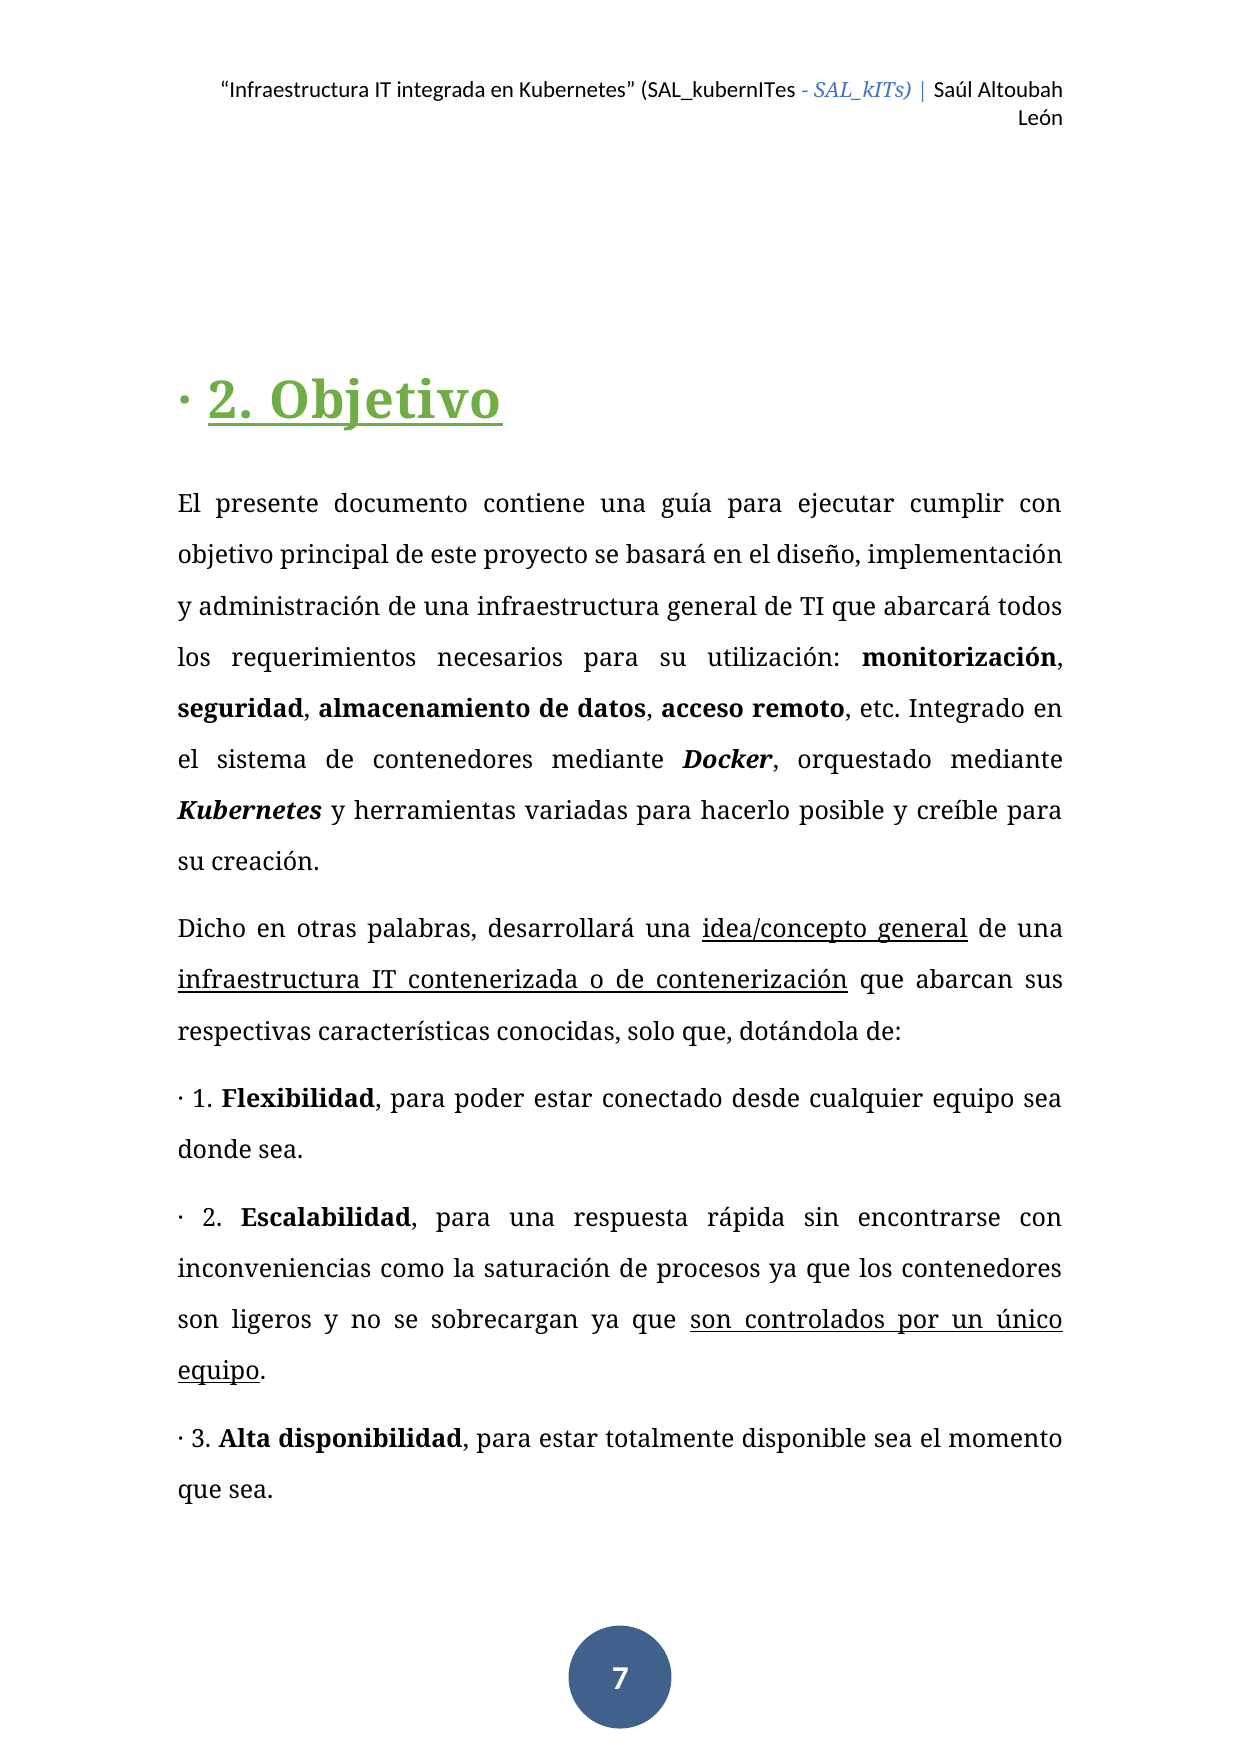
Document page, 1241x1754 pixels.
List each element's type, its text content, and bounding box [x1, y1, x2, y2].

text Dicho en otras palabras, desarrollará una idea/concepto general de una infraestructura IT contenerizada o de contenerización que abarcan sus respectivas características conocidas, solo que, dotándola de: [177, 911, 1063, 1047]
text · 2. Escalabilidad, para una respuesta rápida sin encontrarse con inconveniencias como la saturación de procesos ya que los contenedores son ligeros y no se sobrecargan ya que son controlados por un único equipo. [177, 1199, 1063, 1387]
text · 2. Objetivo [177, 363, 1063, 434]
text · 1. Flexibilidad, para poder estar conectado desde cualquier equipo sea donde sea. [177, 1081, 1063, 1166]
text El presente documento contiene una guía para ejecutar cumplir con objetivo principal de este proyecto se basará en el diseño, implementación y administración de una infraestructura general de TI que abarcará todos los requerimientos necesarios para su utilización: monitorización, seguridad, almacenamiento de datos, acceso remoto, etc. Integrado en el sistema de contenedores mediante Docker, orquestado mediante Kubernetes y herramientas variadas para hacerlo posible y creíble para su creación. [177, 486, 1063, 877]
text · 3. Alta disponibilidad, para estar totalmente disponible sea el momento que sea. [177, 1420, 1063, 1506]
